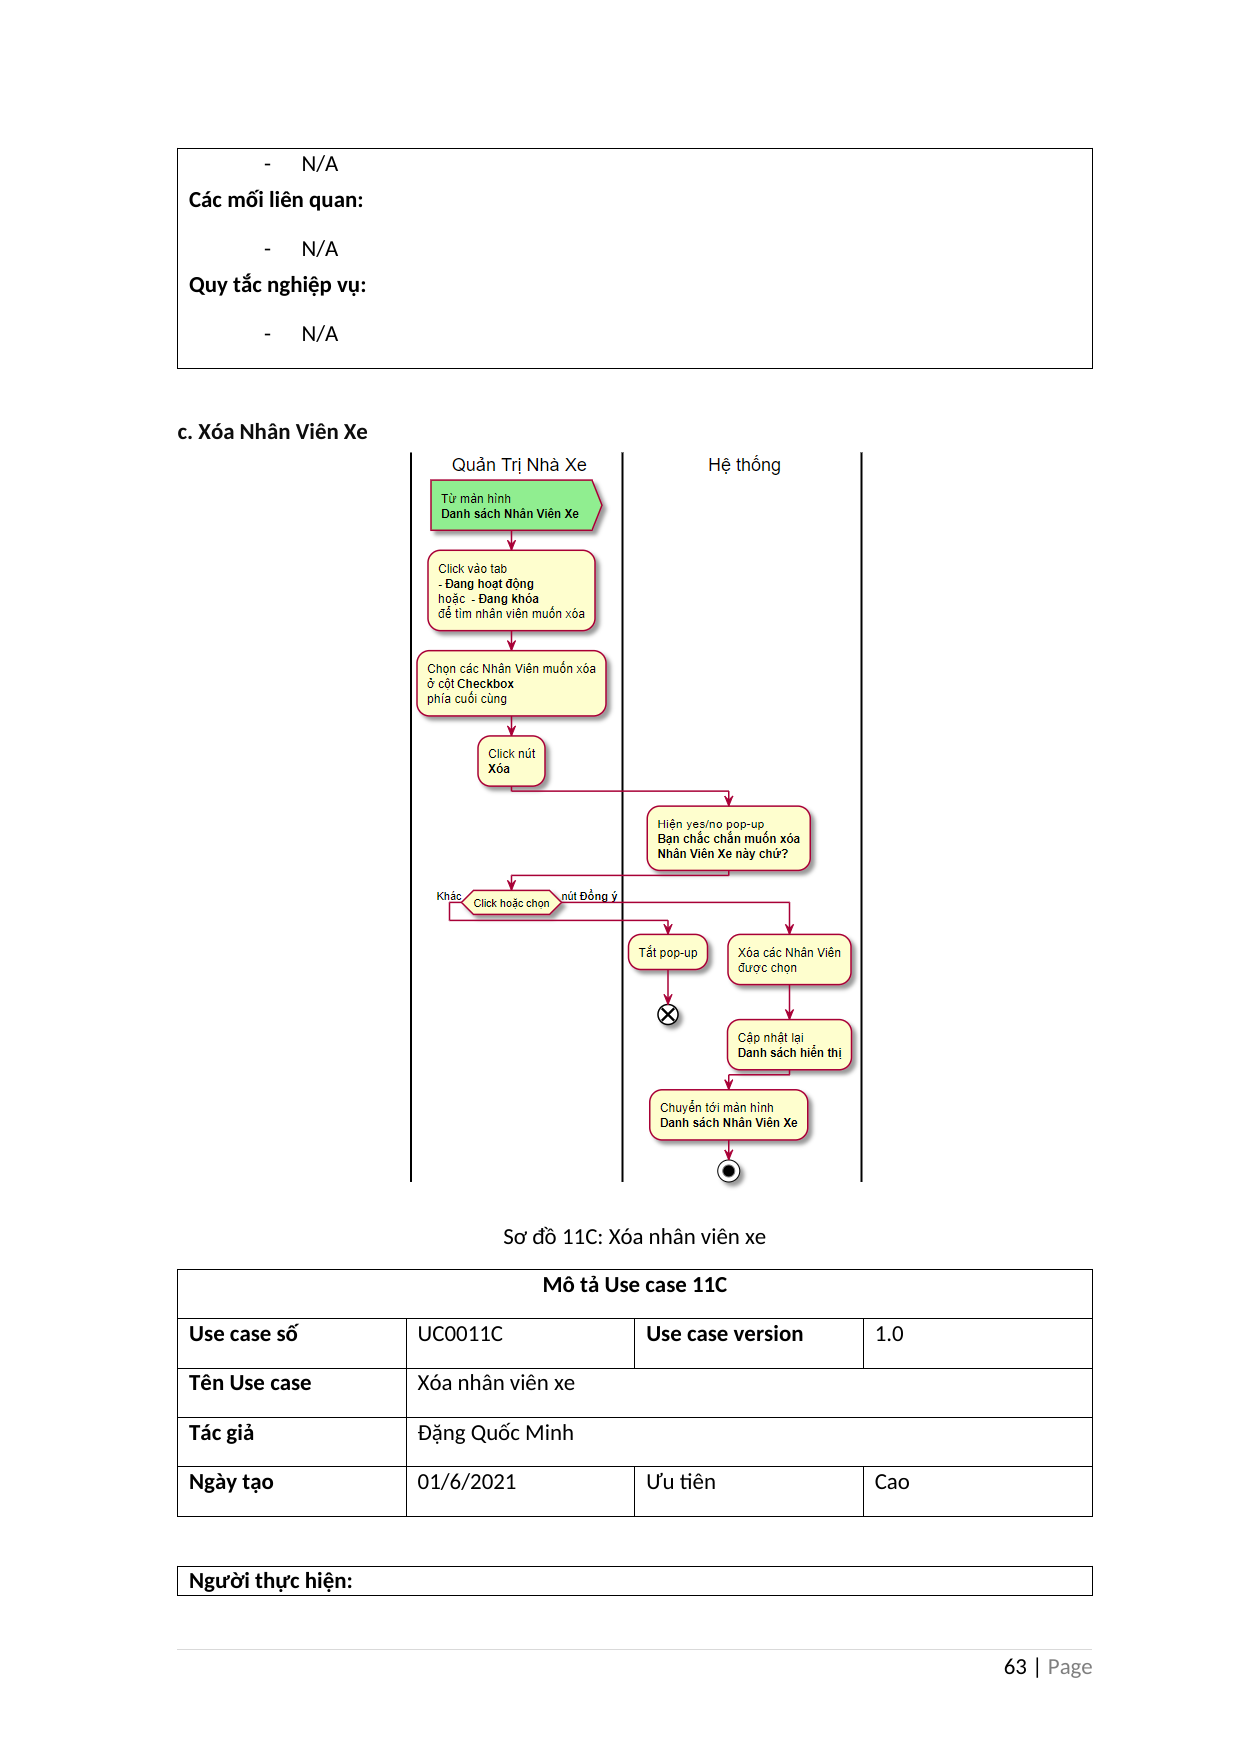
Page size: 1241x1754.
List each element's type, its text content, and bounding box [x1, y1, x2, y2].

table_cell Tác giả [178, 1418, 406, 1466]
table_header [178, 149, 1092, 367]
table_cell UC0011C [407, 1319, 634, 1367]
table_cell Use case version [635, 1319, 863, 1367]
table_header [178, 1567, 1092, 1594]
table_cell Cao [864, 1467, 1092, 1516]
picture [395, 445, 875, 1203]
table_cell Tên Use case [178, 1369, 406, 1417]
table_cell Đặng Quốc Minh [407, 1418, 1092, 1466]
text c. Xóa Nhân Viên Xe [177, 417, 1092, 445]
table_cell Ưu tiên [635, 1467, 863, 1516]
table_cell Ngày tạo [178, 1467, 406, 1516]
table_header Mô tả Use case 11C [178, 1270, 1092, 1318]
table_cell 01/6/2021 [407, 1467, 634, 1516]
table_cell Use case số [178, 1319, 406, 1367]
text Sơ đồ 11C: Xóa nhân viên xe [177, 1222, 1092, 1250]
table_cell 1.0 [864, 1319, 1092, 1367]
table_cell Xóa nhân viên xe [407, 1369, 1092, 1417]
